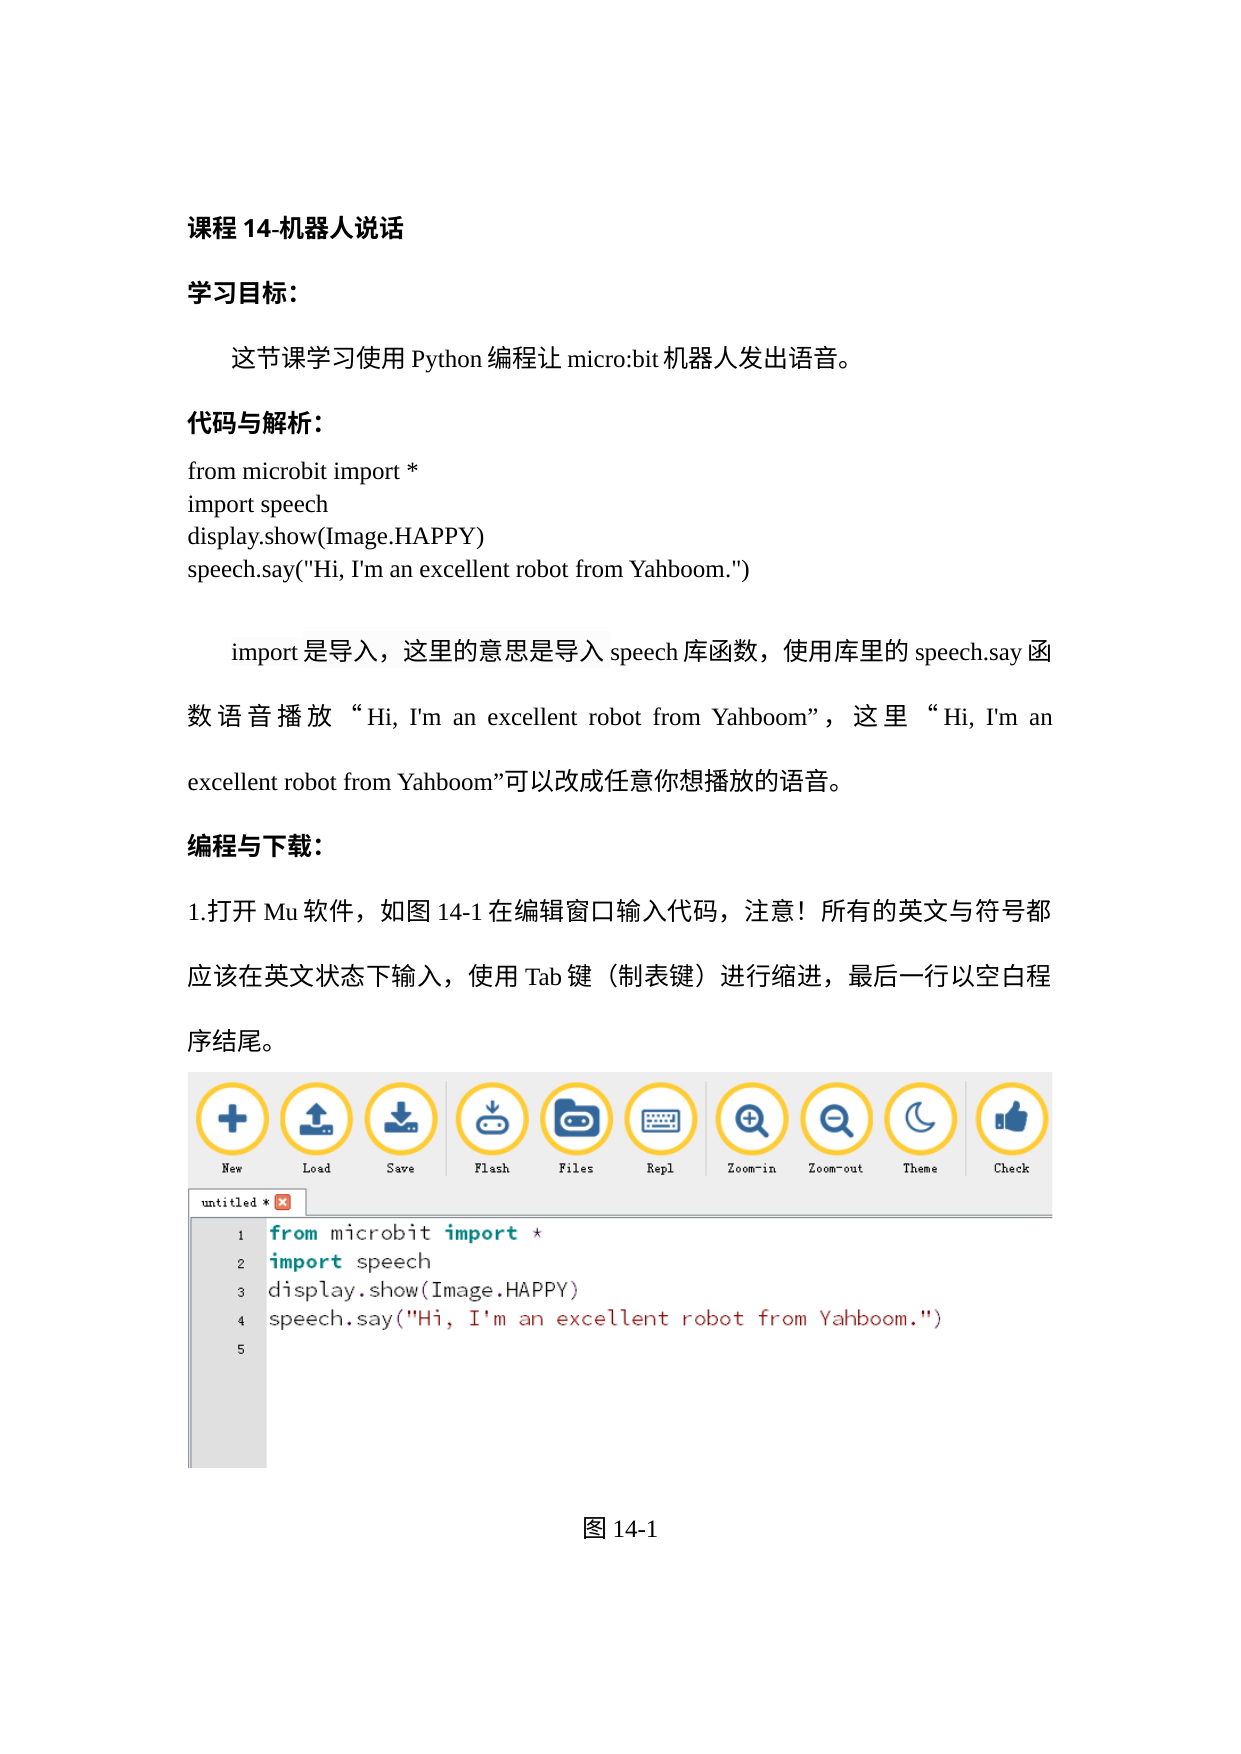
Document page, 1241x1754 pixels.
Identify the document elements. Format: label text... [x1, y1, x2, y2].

text 1.打开Mu软件，如图14-1在编辑窗口输入代码，注意！所有的英文与符号都应该在英文状态下输入，使用Tab键（制表键）进行缩进，最后一行以空白程序结尾。 [187, 877, 1053, 1072]
text import是导入，这里的意思是导入speech库函数，使用库里的speech.say函数语音播放“Hi, I'm an excellent robot from Yahboom”，这里“Hi, I'm an excellent robot from Yahboom”可以改成任意你想播放的语音。 [187, 617, 1053, 812]
text display.show(Image.HAPPY) [187, 519, 1053, 552]
text import speech [187, 487, 1053, 519]
text 代码与解析： [187, 389, 1053, 454]
text from microbit import * [187, 454, 1053, 487]
text 图14-1 [187, 1494, 1053, 1559]
text 学习目标： [187, 259, 1053, 324]
text 课程14-机器人说话 [187, 194, 1053, 259]
text 这节课学习使用Python编程让micro:bit机器人发出语音。 [187, 324, 1053, 389]
text 编程与下载： [187, 812, 1053, 877]
picture [187, 1072, 1053, 1468]
text speech.say("Hi, I'm an excellent robot from Yahboom.") [187, 552, 1053, 584]
